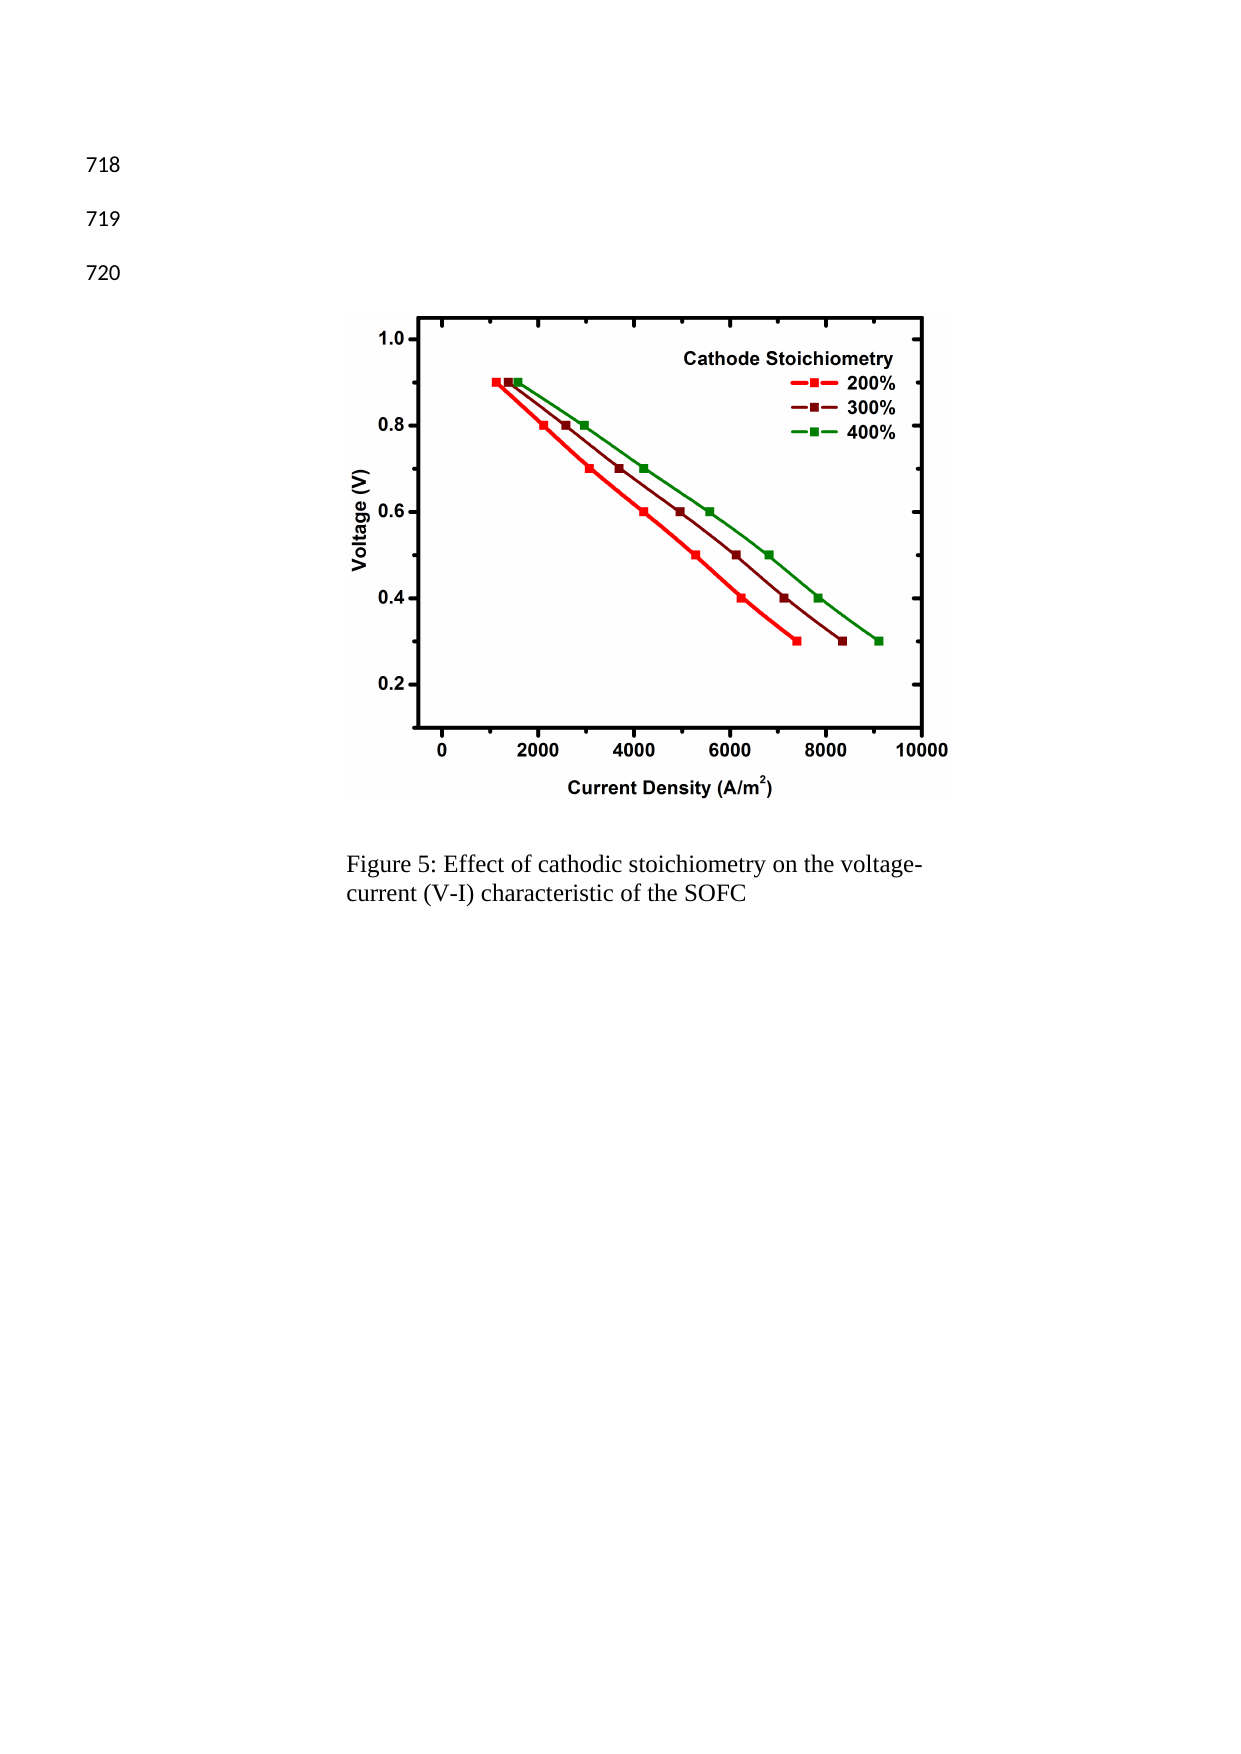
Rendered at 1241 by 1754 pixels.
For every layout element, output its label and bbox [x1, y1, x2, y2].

picture [346, 316, 951, 800]
